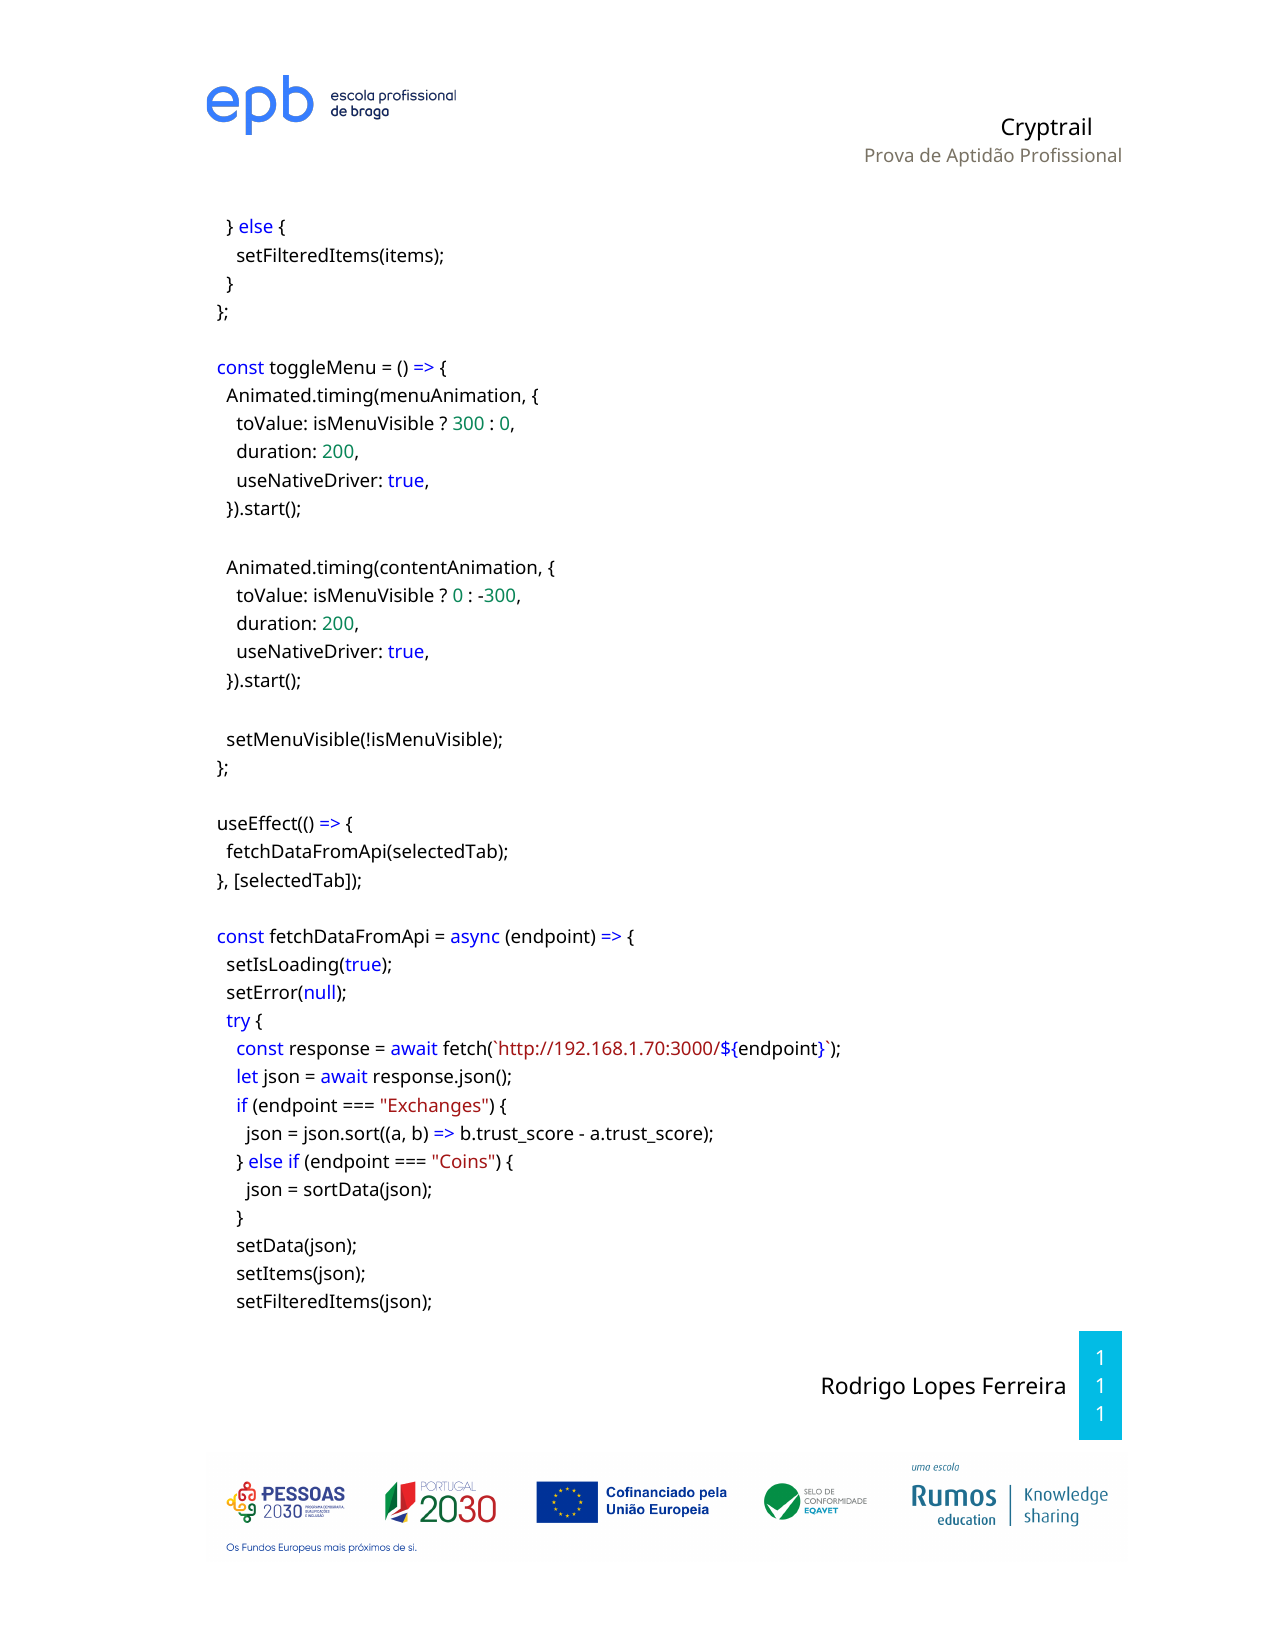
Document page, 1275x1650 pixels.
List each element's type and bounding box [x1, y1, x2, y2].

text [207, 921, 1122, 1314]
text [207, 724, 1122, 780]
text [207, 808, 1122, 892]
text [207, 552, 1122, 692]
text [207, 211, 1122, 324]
picture [206, 1452, 1128, 1562]
picture [206, 75, 456, 135]
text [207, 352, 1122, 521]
